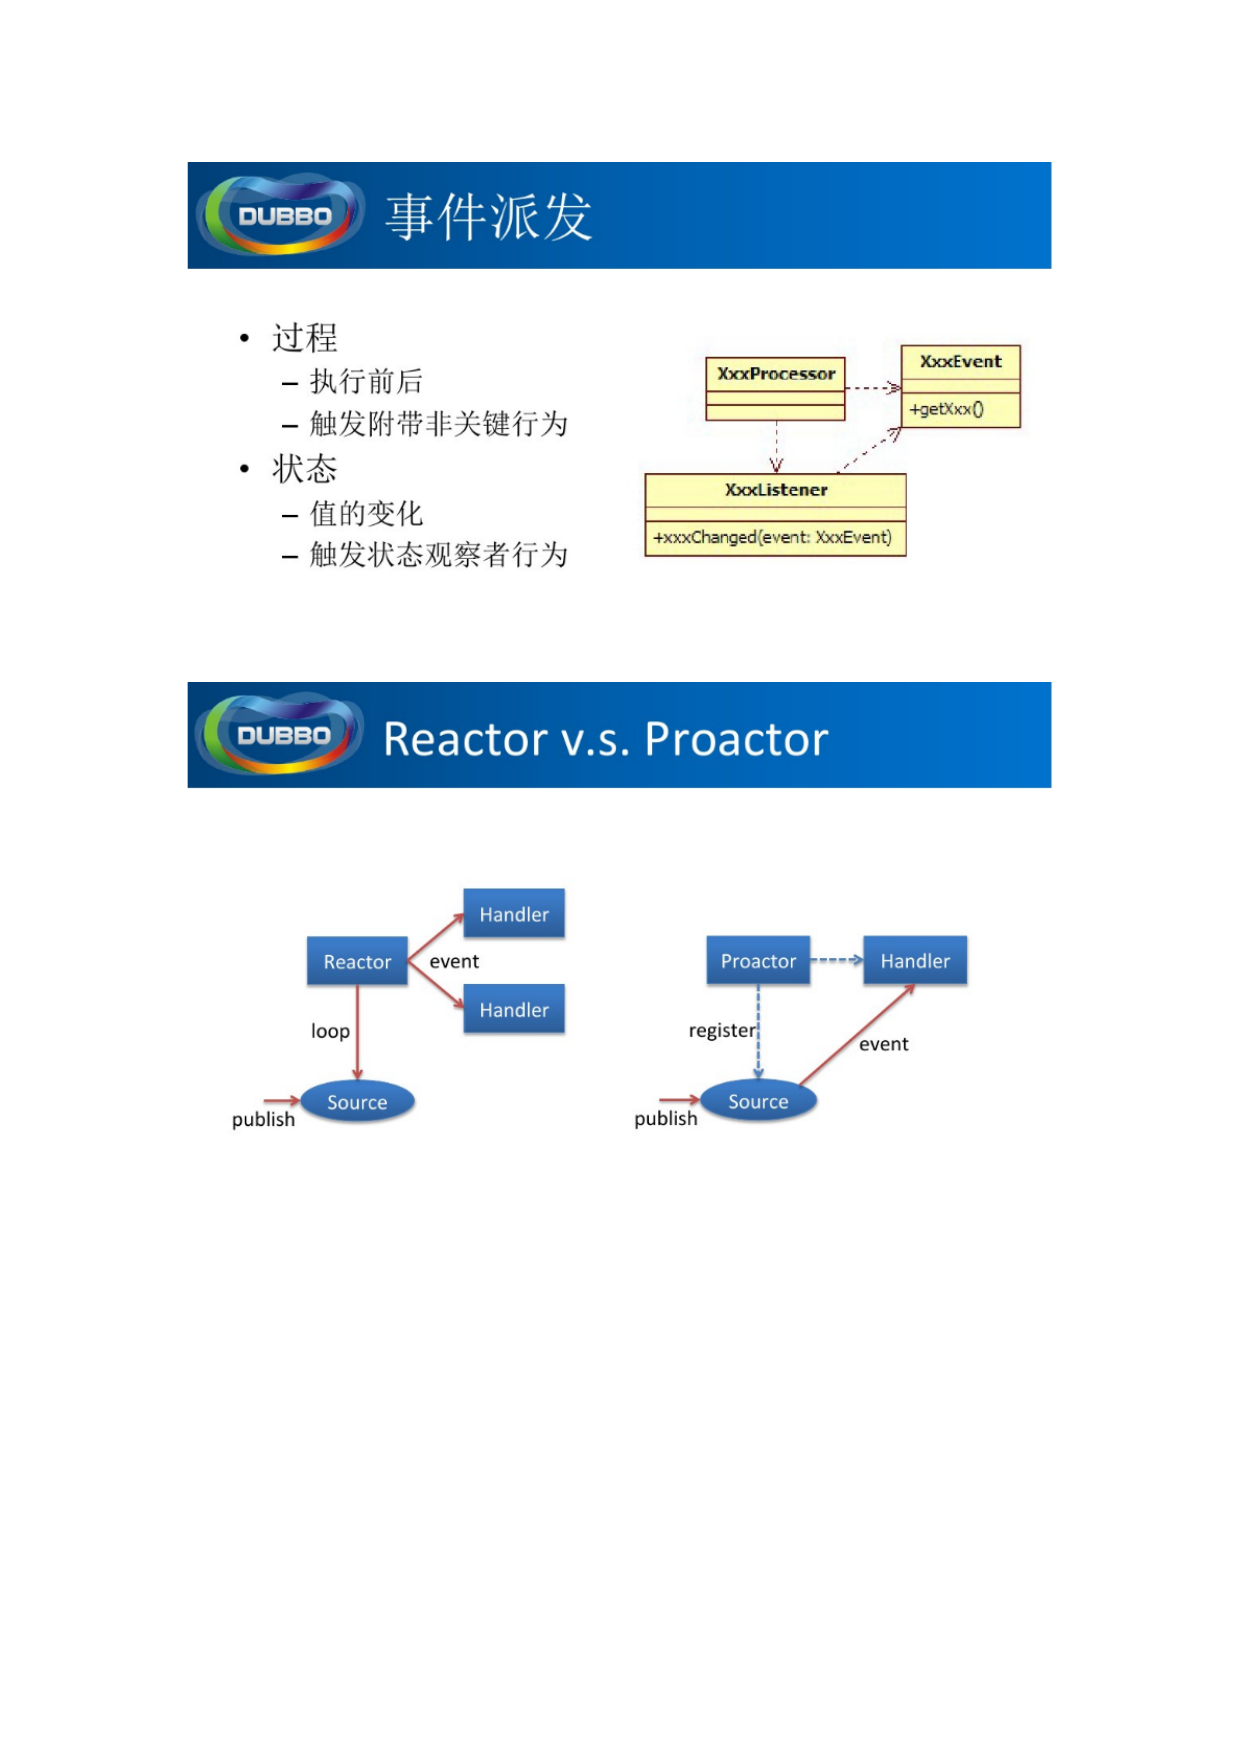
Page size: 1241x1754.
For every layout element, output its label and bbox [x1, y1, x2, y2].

picture [187, 682, 1053, 1206]
picture [187, 162, 1053, 671]
